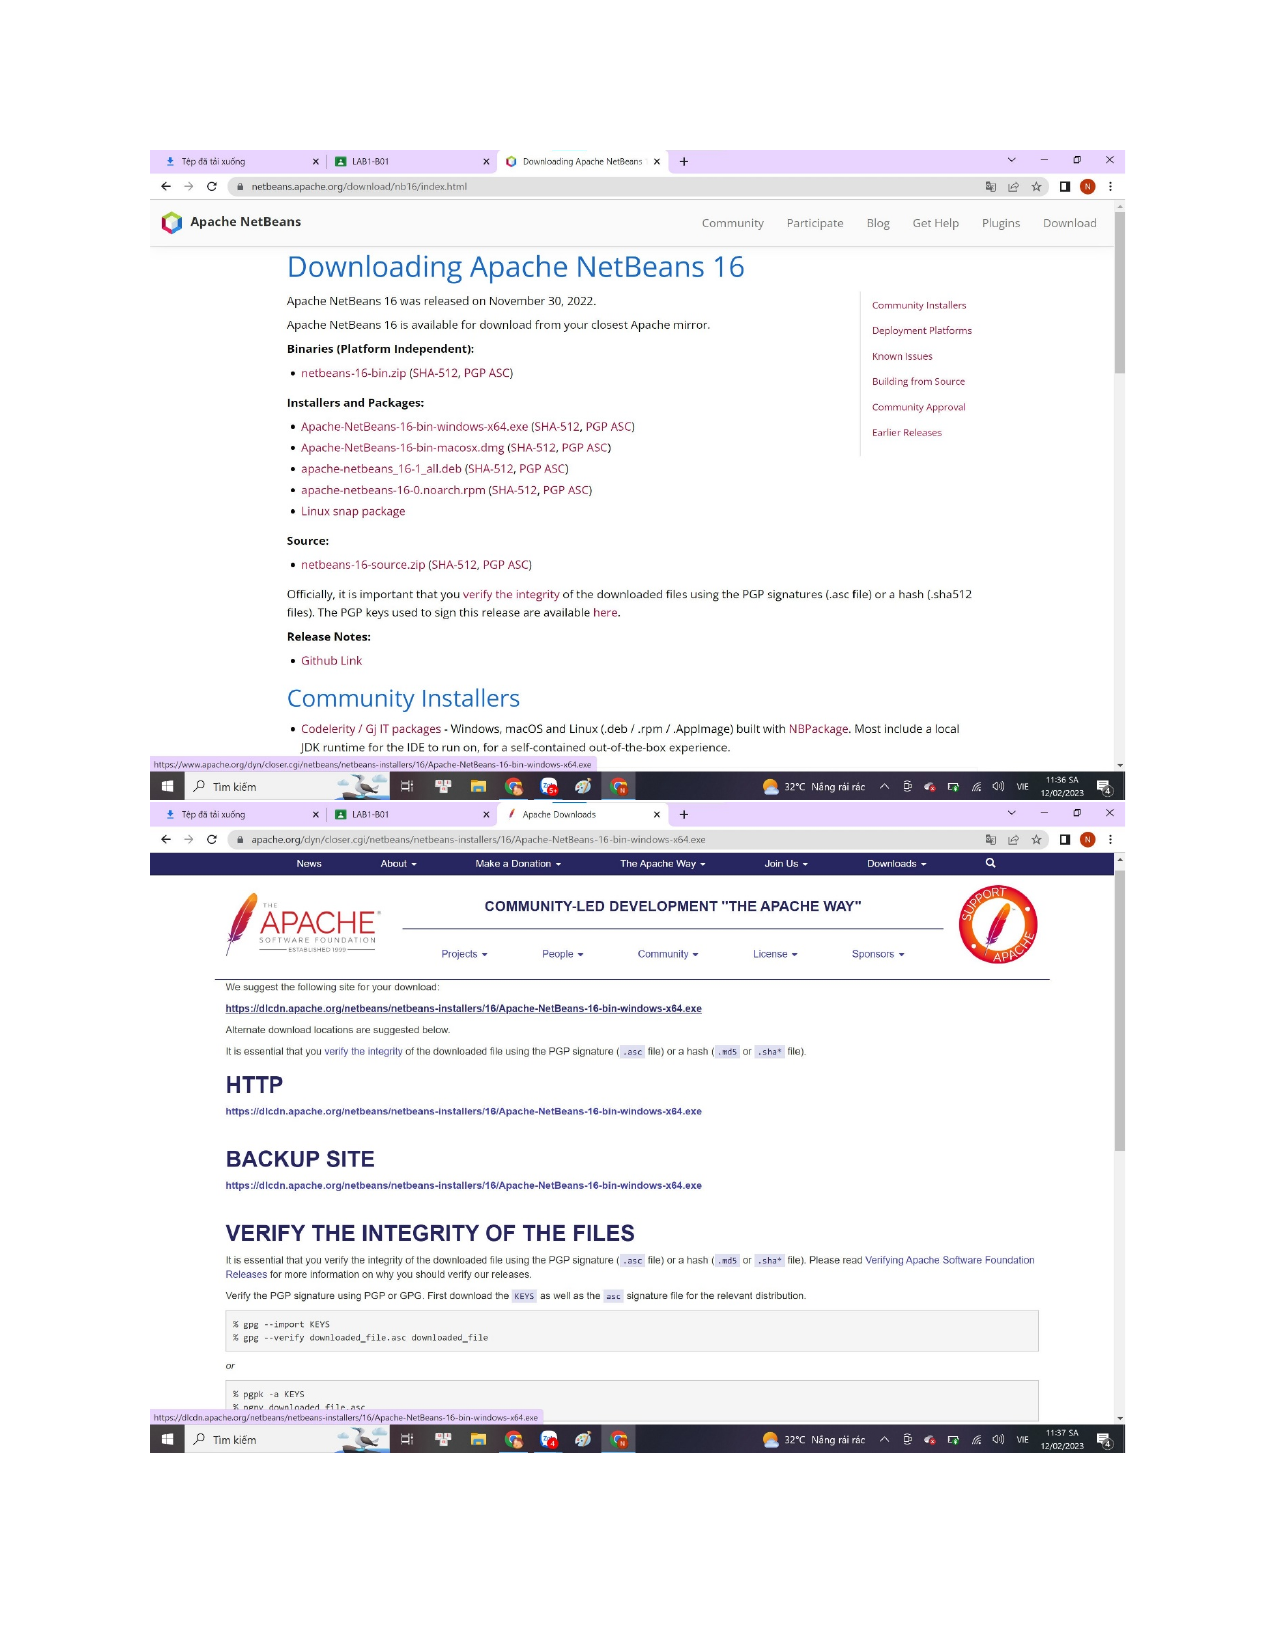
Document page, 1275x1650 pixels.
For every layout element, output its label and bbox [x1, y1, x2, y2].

picture [150, 150, 1125, 800]
picture [150, 802, 1125, 1453]
